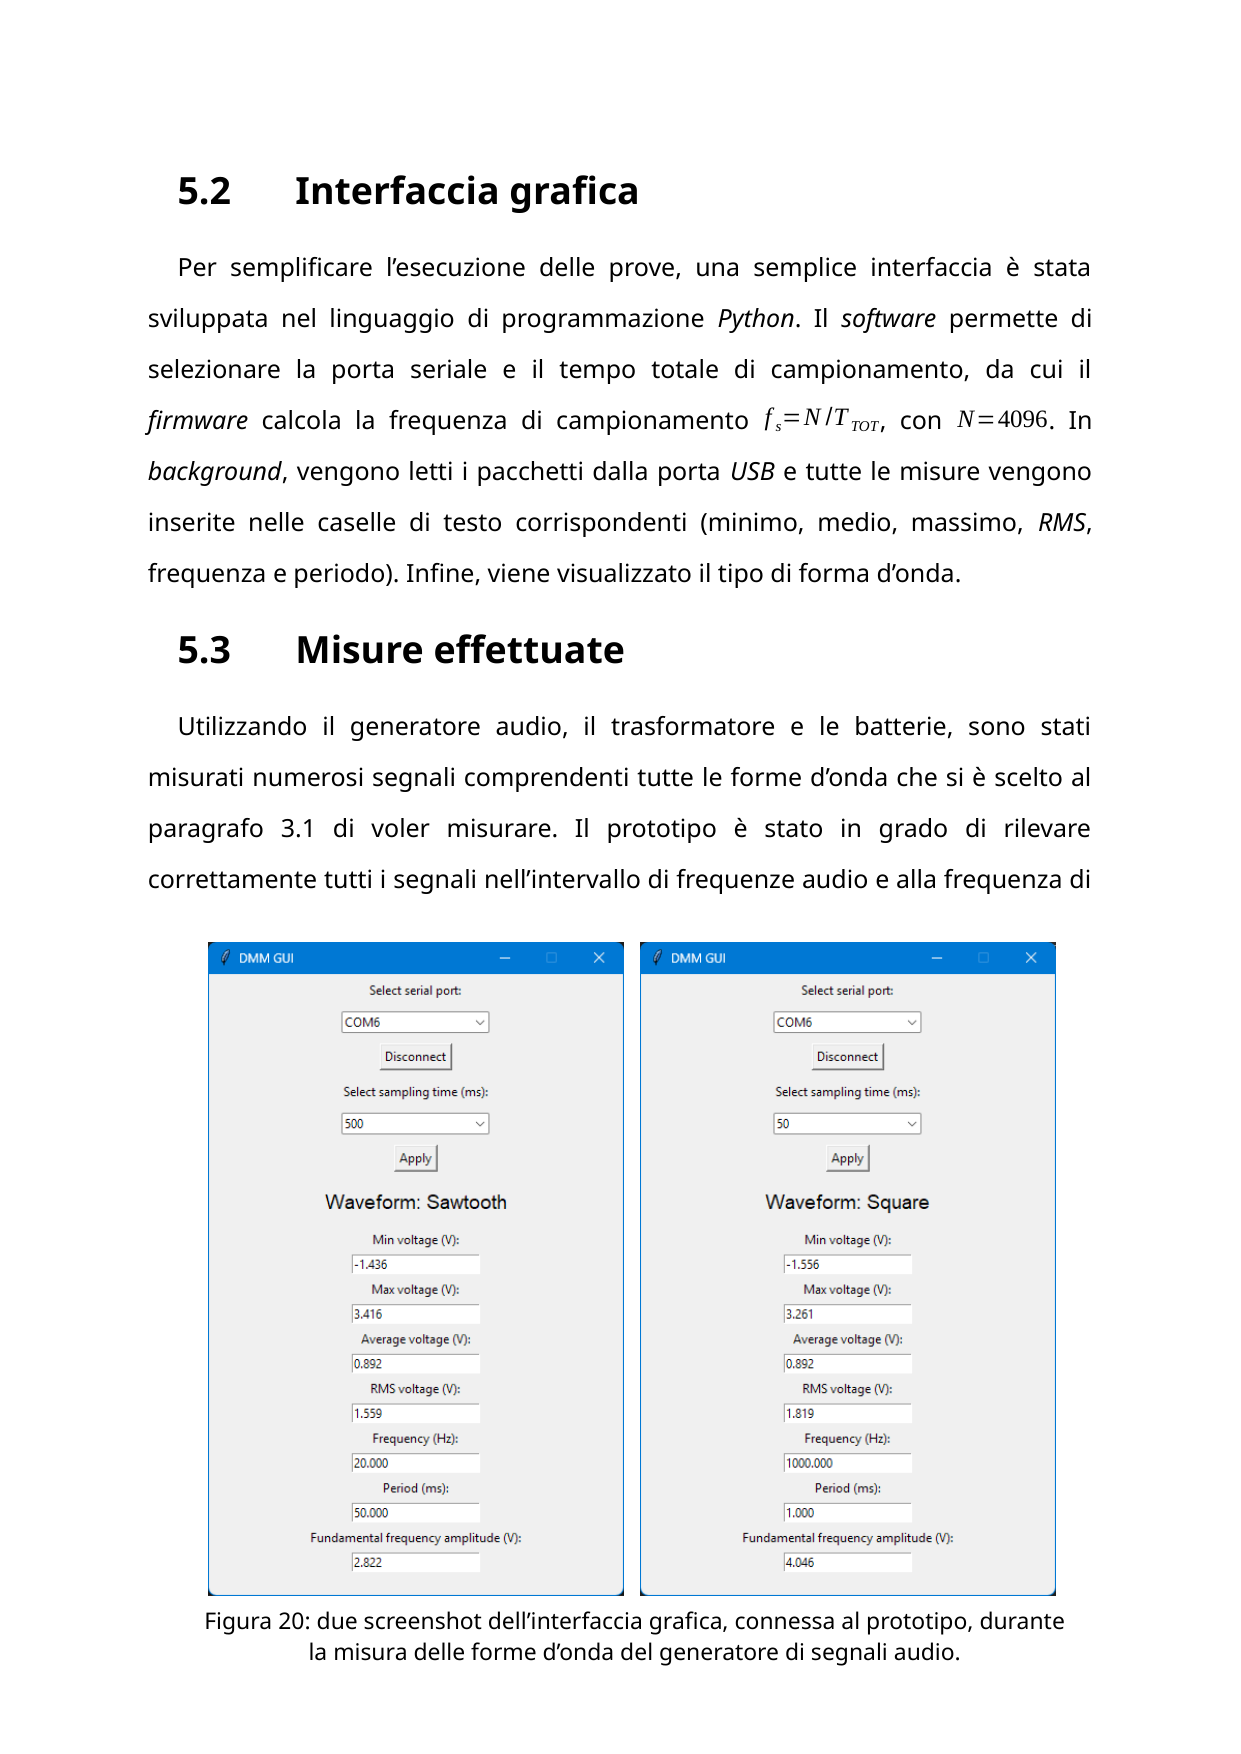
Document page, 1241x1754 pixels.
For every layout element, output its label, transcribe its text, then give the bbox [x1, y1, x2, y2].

picture [640, 942, 1056, 1596]
text Per semplificare l’esecuzione delle prove, una semplice interfaccia è stata sviluppata nel linguaggio di programmazione Python. Il software permette di selezionare la porta seriale e il tempo totale di campionamento, da cui il firmware calcola la frequenza di campionamento , con . In background, vengono letti i pacchetti dalla porta USB e tutte le misure vengono inserite nelle caselle di testo corrispondenti (minimo, medio, massimo, RMS, frequenza e periodo). Infine, viene visualizzato il tipo di forma d’onda. [148, 249, 1092, 589]
text Utilizzando il generatore audio, il trasformatore e le batterie, sono stati misurati numerosi segnali comprendenti tutte le forme d’onda che si è scelto al paragrafo 3.1 di voler misurare. Il prototipo è stato in grado di rilevare correttamente tutti i segnali nell’intervallo di frequenze audio e alla frequenza di rete di , e distinguere tra onde sinusoidali, quadre, triangolari, dente di sega o tensione continua. [148, 708, 1092, 895]
subtitle Interfaccia grafica [148, 164, 1092, 215]
subtitle Misure effettuate [148, 623, 1092, 674]
picture [208, 942, 624, 1596]
